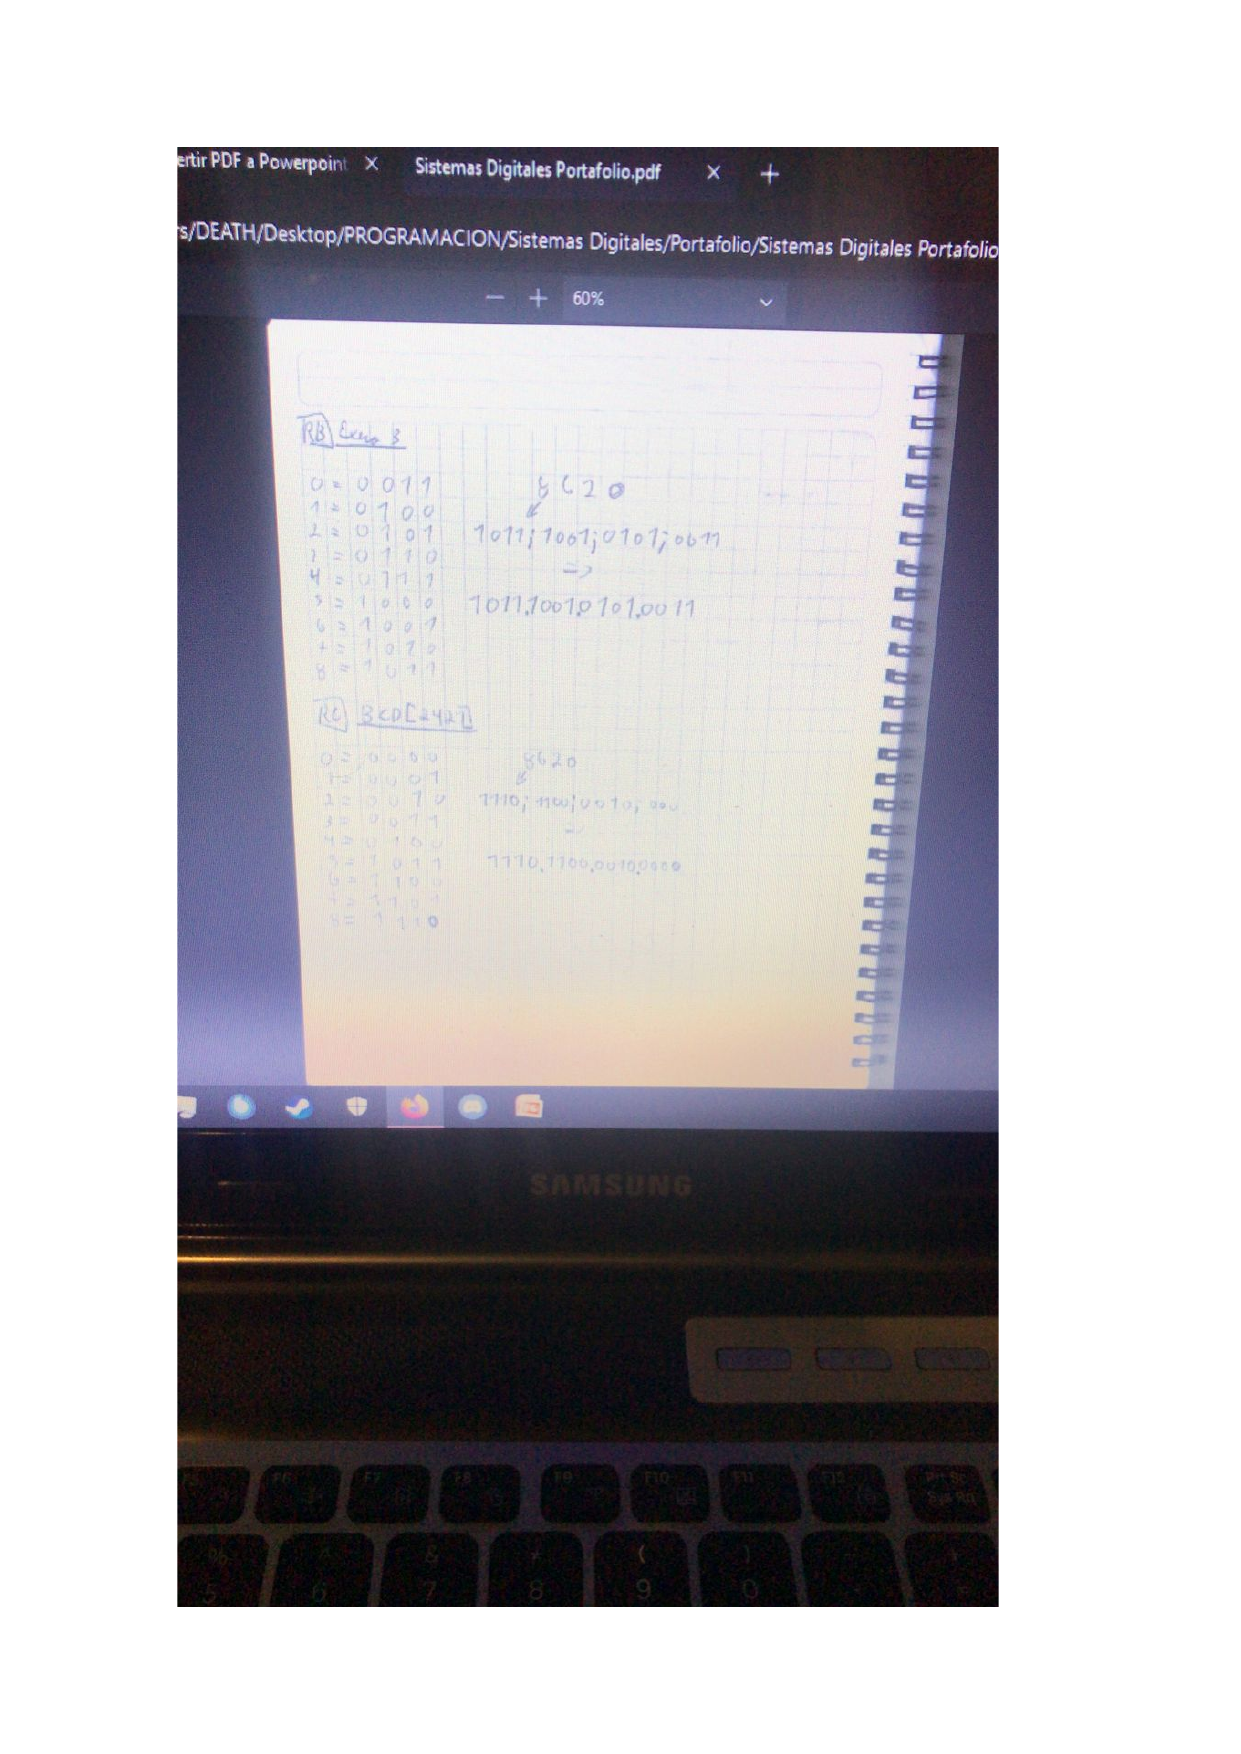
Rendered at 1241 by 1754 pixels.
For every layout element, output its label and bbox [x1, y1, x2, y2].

picture [177, 147, 999, 1607]
